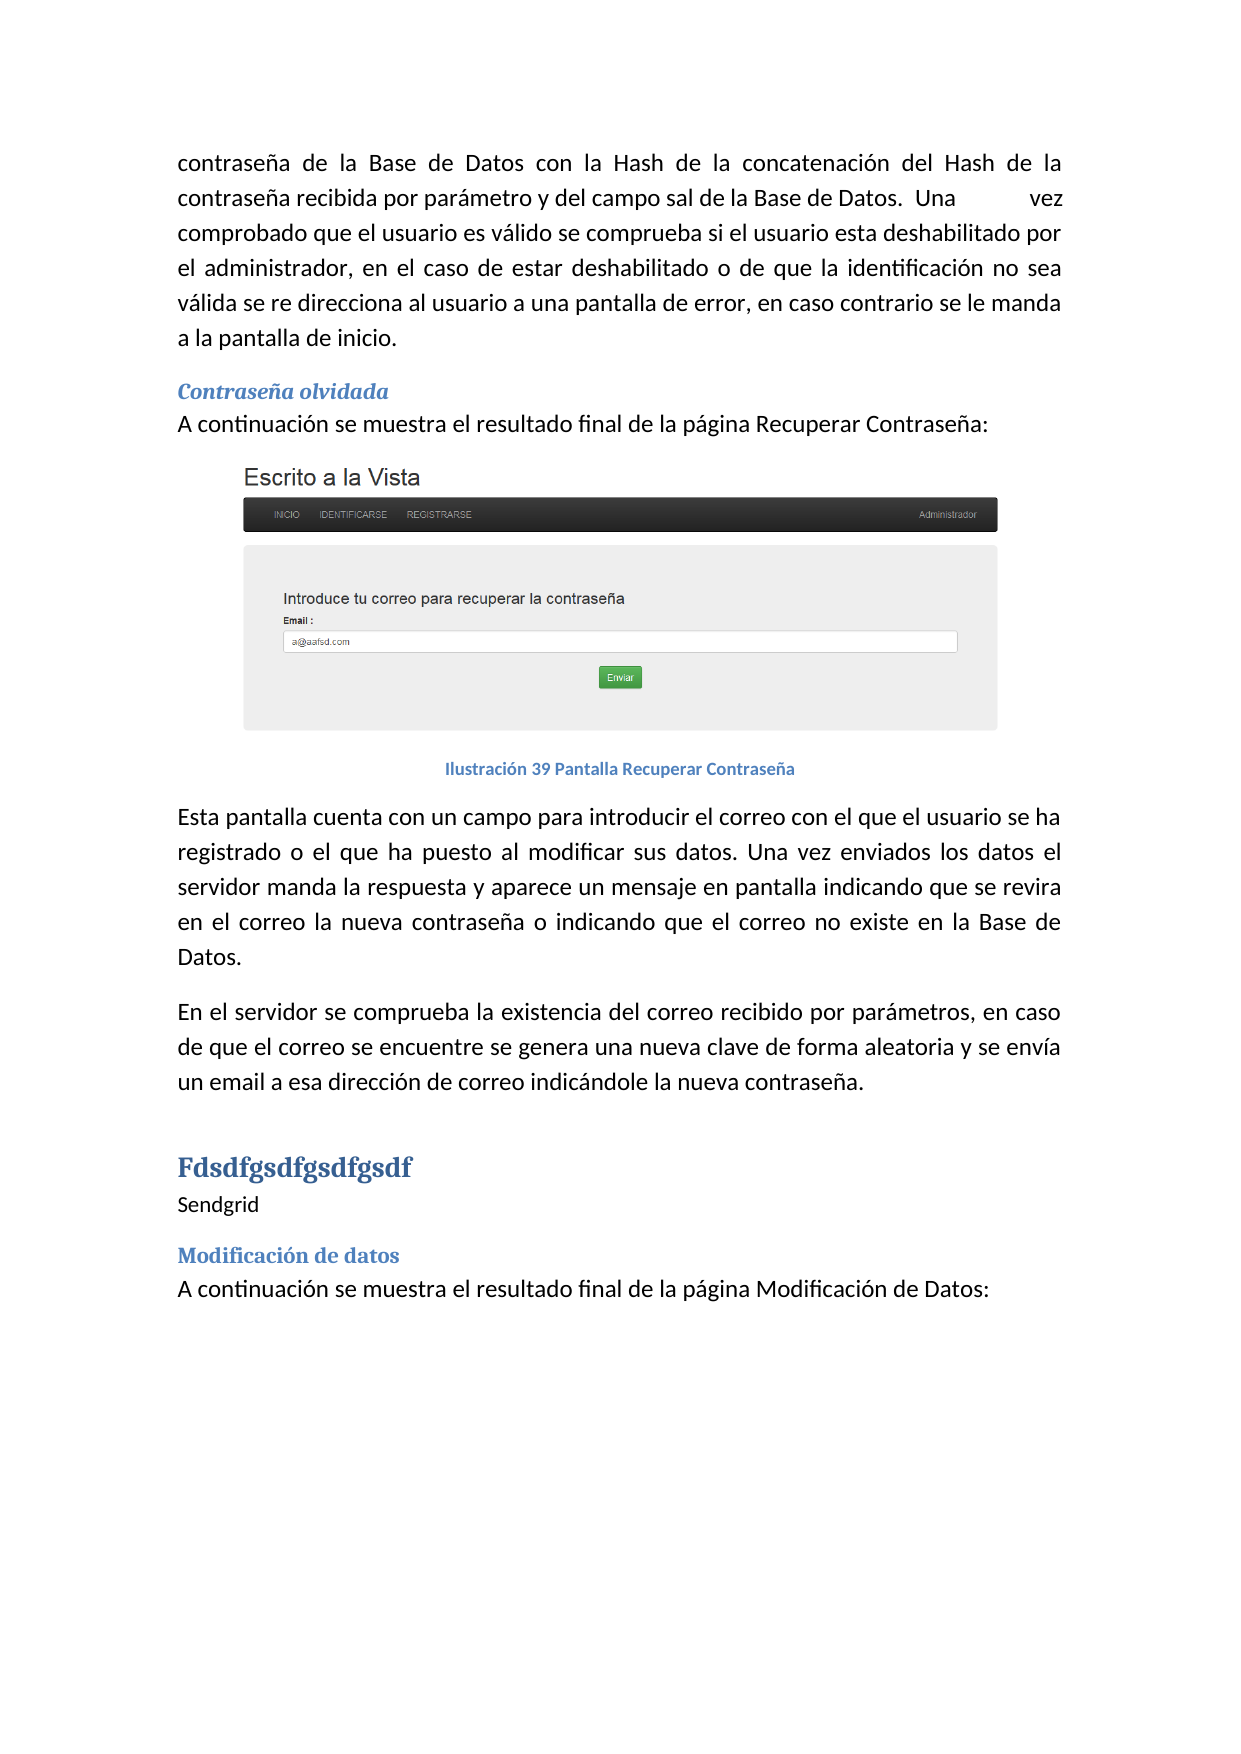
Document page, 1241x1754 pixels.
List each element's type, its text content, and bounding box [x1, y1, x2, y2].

subtitle Modificación de datos [177, 1243, 1063, 1269]
subtitle Contraseña olvidada [177, 378, 1063, 405]
subtitle Fdsdfgsdfgsdfgsdf [177, 1152, 1063, 1185]
text Esta pantalla cuenta con un campo para introducir el correo con el que el usuario se ha registrado o el que ha puesto al modificar sus datos. Una vez enviados los datos el servidor manda la respuesta y aparece un mensaje en pantalla indicando que se revira en el correo la nueva contraseña o indicando que el correo no existe en la Base de Datos. [177, 801, 1063, 971]
text En el servidor se comprueba la existencia del correo recibido por parámetros, en caso de que el correo se encuentre se genera una nueva clave de forma aleatoria y se envía un email a esa dirección de correo indicándole la nueva contraseña. [177, 997, 1063, 1097]
text A continuación se muestra el resultado final de la página Recuperar Contraseña: [177, 409, 1063, 439]
picture [242, 464, 999, 732]
text Sendgrid [177, 1190, 1063, 1218]
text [177, 148, 1063, 353]
text A continuación se muestra el resultado final de la página Modificación de Datos: [177, 1273, 1063, 1304]
